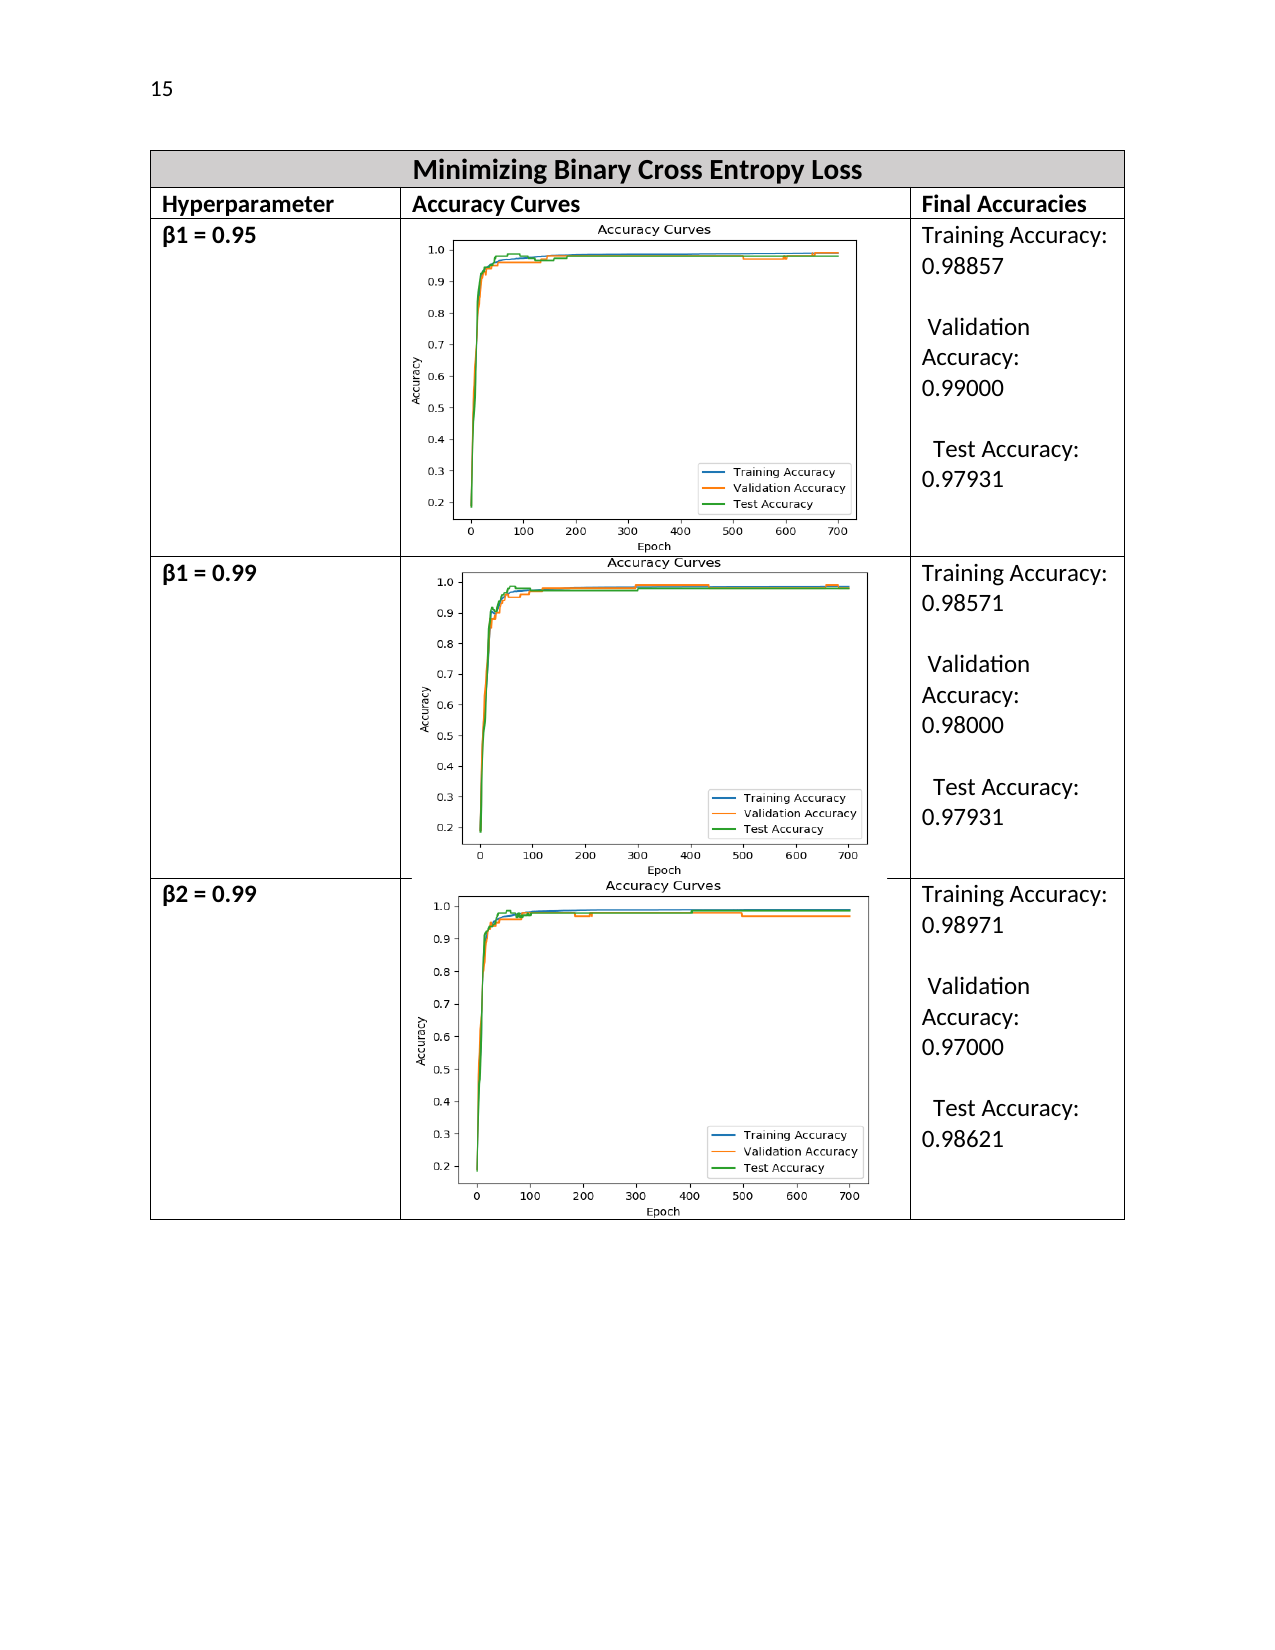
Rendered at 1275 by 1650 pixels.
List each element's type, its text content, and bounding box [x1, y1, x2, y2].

table_cell Hyperparameter [151, 188, 400, 218]
table_cell [401, 879, 411, 1218]
table_cell Final Accuracies [911, 188, 1124, 218]
table_cell β2 = 0.99 [151, 879, 400, 1218]
table_cell [882, 219, 910, 556]
picture [411, 557, 888, 1219]
table_cell Accuracy Curves [401, 188, 910, 218]
table_cell Training Accuracy: 0.98857 Validation Accuracy: 0.99000 Test Accuracy: 0.97931 [911, 219, 1124, 556]
picture [411, 219, 882, 556]
table_cell [401, 219, 411, 556]
table_header Minimizing Binary Cross Entropy Loss [151, 151, 1124, 187]
table_cell [888, 557, 910, 878]
table_cell [401, 557, 411, 878]
table_cell β1 = 0.95 [151, 219, 400, 556]
table_cell [888, 879, 910, 1218]
table_cell Training Accuracy: 0.98571 Validation Accuracy: 0.98000 Test Accuracy: 0.97931 [911, 557, 1124, 878]
table_cell Training Accuracy: 0.98971 Validation Accuracy: 0.97000 Test Accuracy: 0.98621 [911, 879, 1124, 1218]
table_cell β1 = 0.99 [151, 557, 400, 878]
